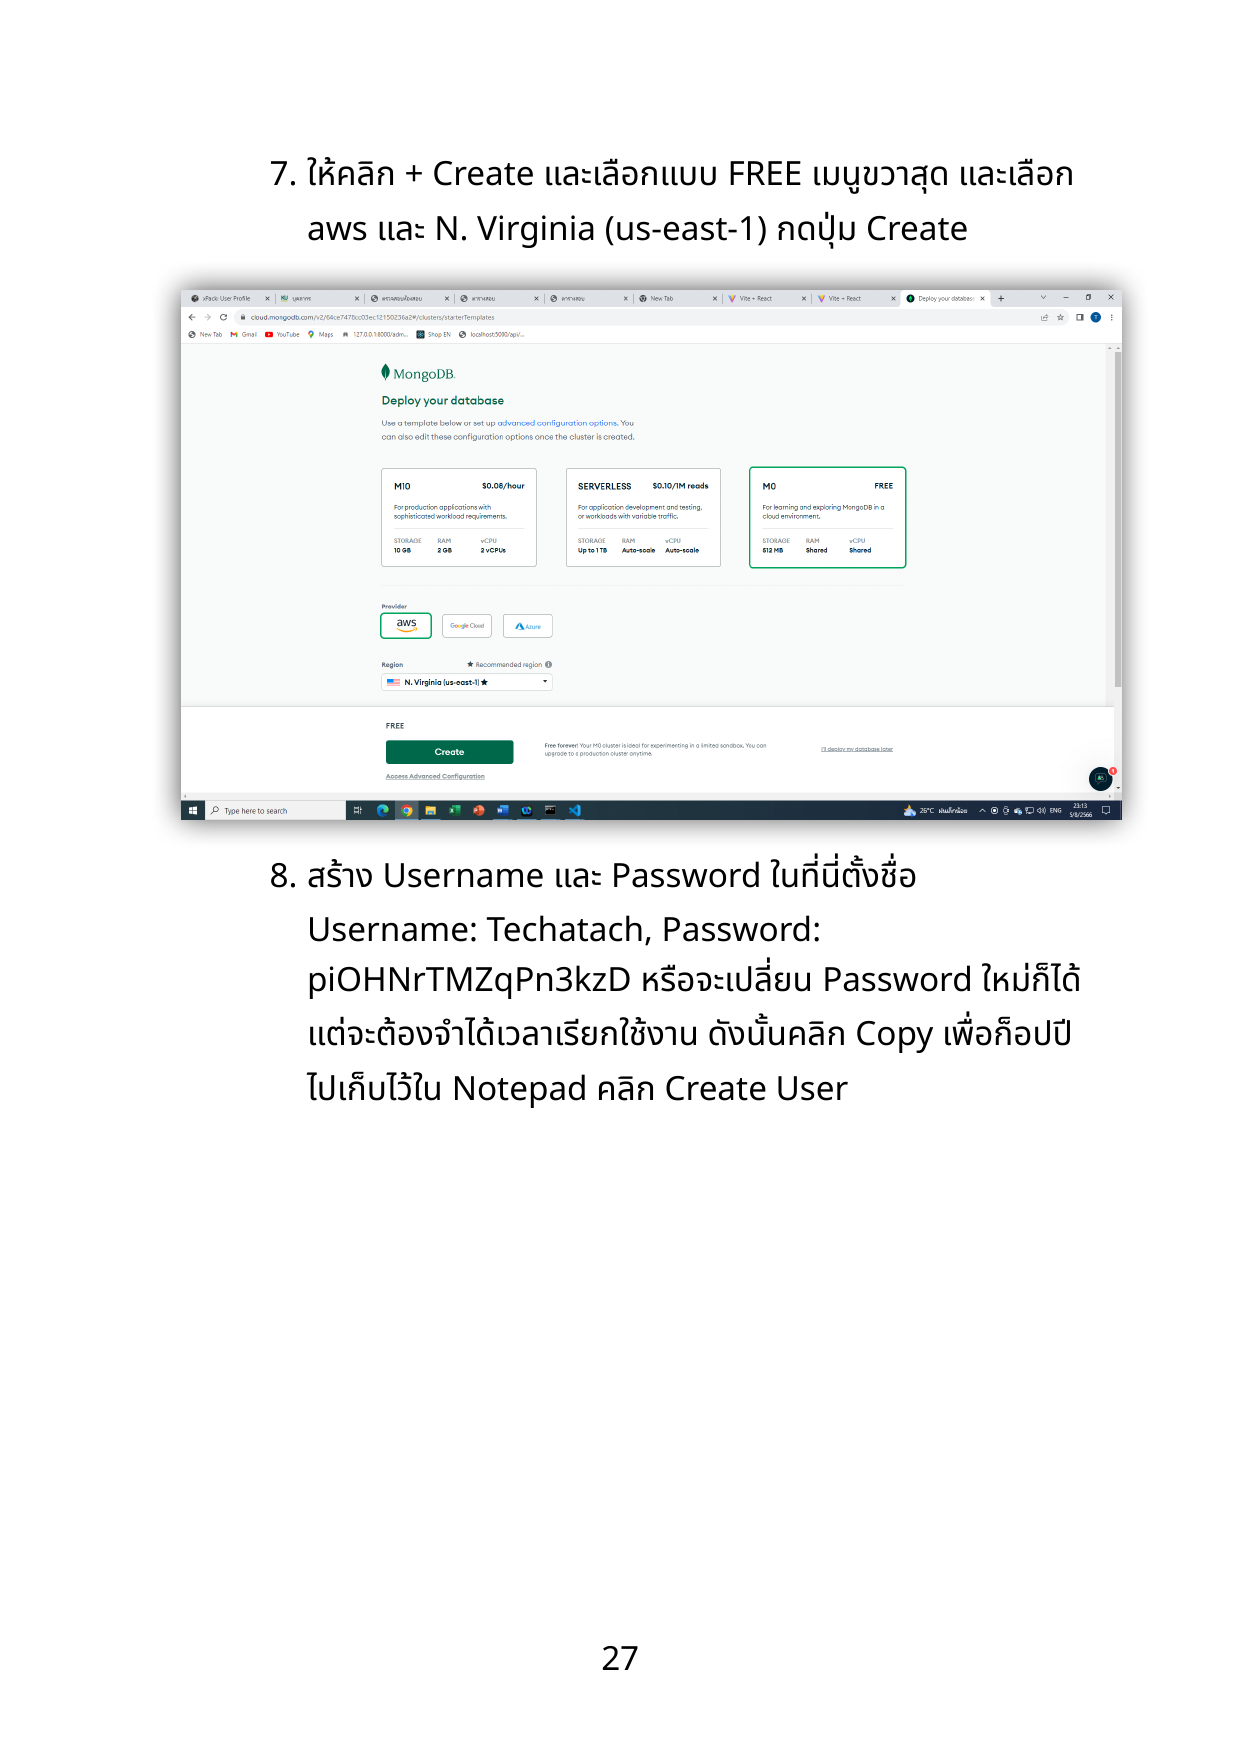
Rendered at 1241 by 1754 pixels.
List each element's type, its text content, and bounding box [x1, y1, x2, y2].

list สร้าง Username และ Password ในที่นี่ตั้งชื่อ Username: Techatach, Password: piOHNrTMZqPn3kzD หรือจะเปลี่ยน Password ใหม่ก็ได้ แต่จะต้องจำได้เวลาเรียกใช้งาน ดังนั้นคลิก Copy เพื่อก็อปปีไปเก็บไว้ใน Notepad คลิก Create User [269, 852, 1090, 1115]
list ให้คลิก + Create และเลือกแบบ FREE เมนูขวาสุด และเลือก aws และ N. Virginia (us-east-1) กดปุ่ม Create [269, 150, 1090, 255]
picture [181, 290, 1122, 820]
